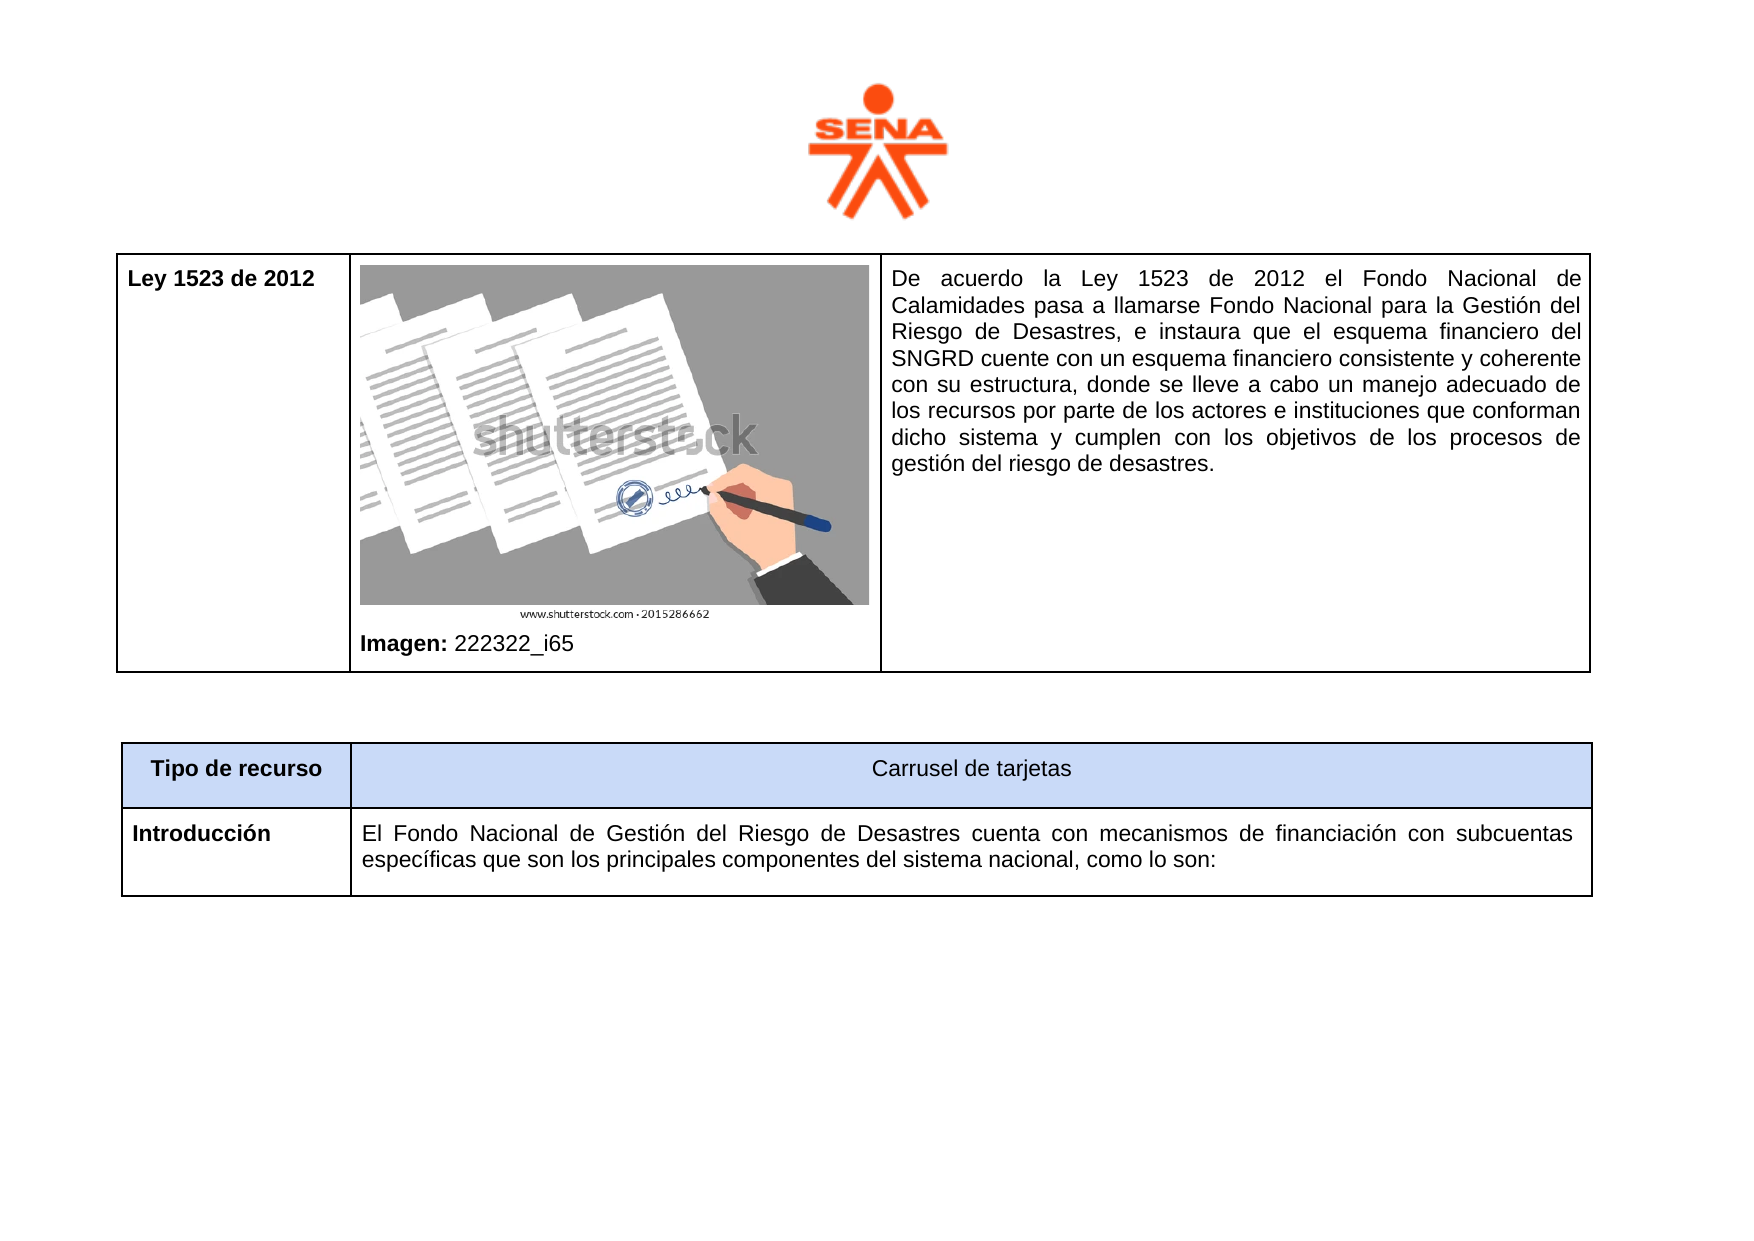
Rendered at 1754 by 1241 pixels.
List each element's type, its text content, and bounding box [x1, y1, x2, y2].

table_header Tipo de recurso [123, 744, 350, 807]
table_cell Introducción [123, 809, 350, 895]
table_cell El Fondo Nacional de Gestión del Riesgo de Desastres cuenta con mecanismos de financiación con subcuentas específicas que son los principales componentes del sistema nacional, como lo son: [352, 809, 1591, 895]
table_cell De acuerdo la Ley 1523 de 2012 el Fondo Nacional de Calamidades pasa a llamarse Fondo Nacional para la Gestión del Riesgo de Desastres, e instaura que el esquema financiero del SNGRD cuente con un esquema financiero consistente y coherente con su estructura, donde se lleve a cabo un manejo adecuado de los recursos por parte de los actores e instituciones que conforman dicho sistema y cumplen con los objetivos de los procesos de gestión del riesgo de desastres. [882, 255, 1589, 671]
picture [796, 75, 958, 227]
table_cell Ley 1523 de 2012 [118, 255, 349, 671]
table_header Carrusel de tarjetas [352, 744, 1591, 807]
table_cell Imagen: 222322_i65 [351, 255, 880, 671]
picture [360, 265, 870, 622]
